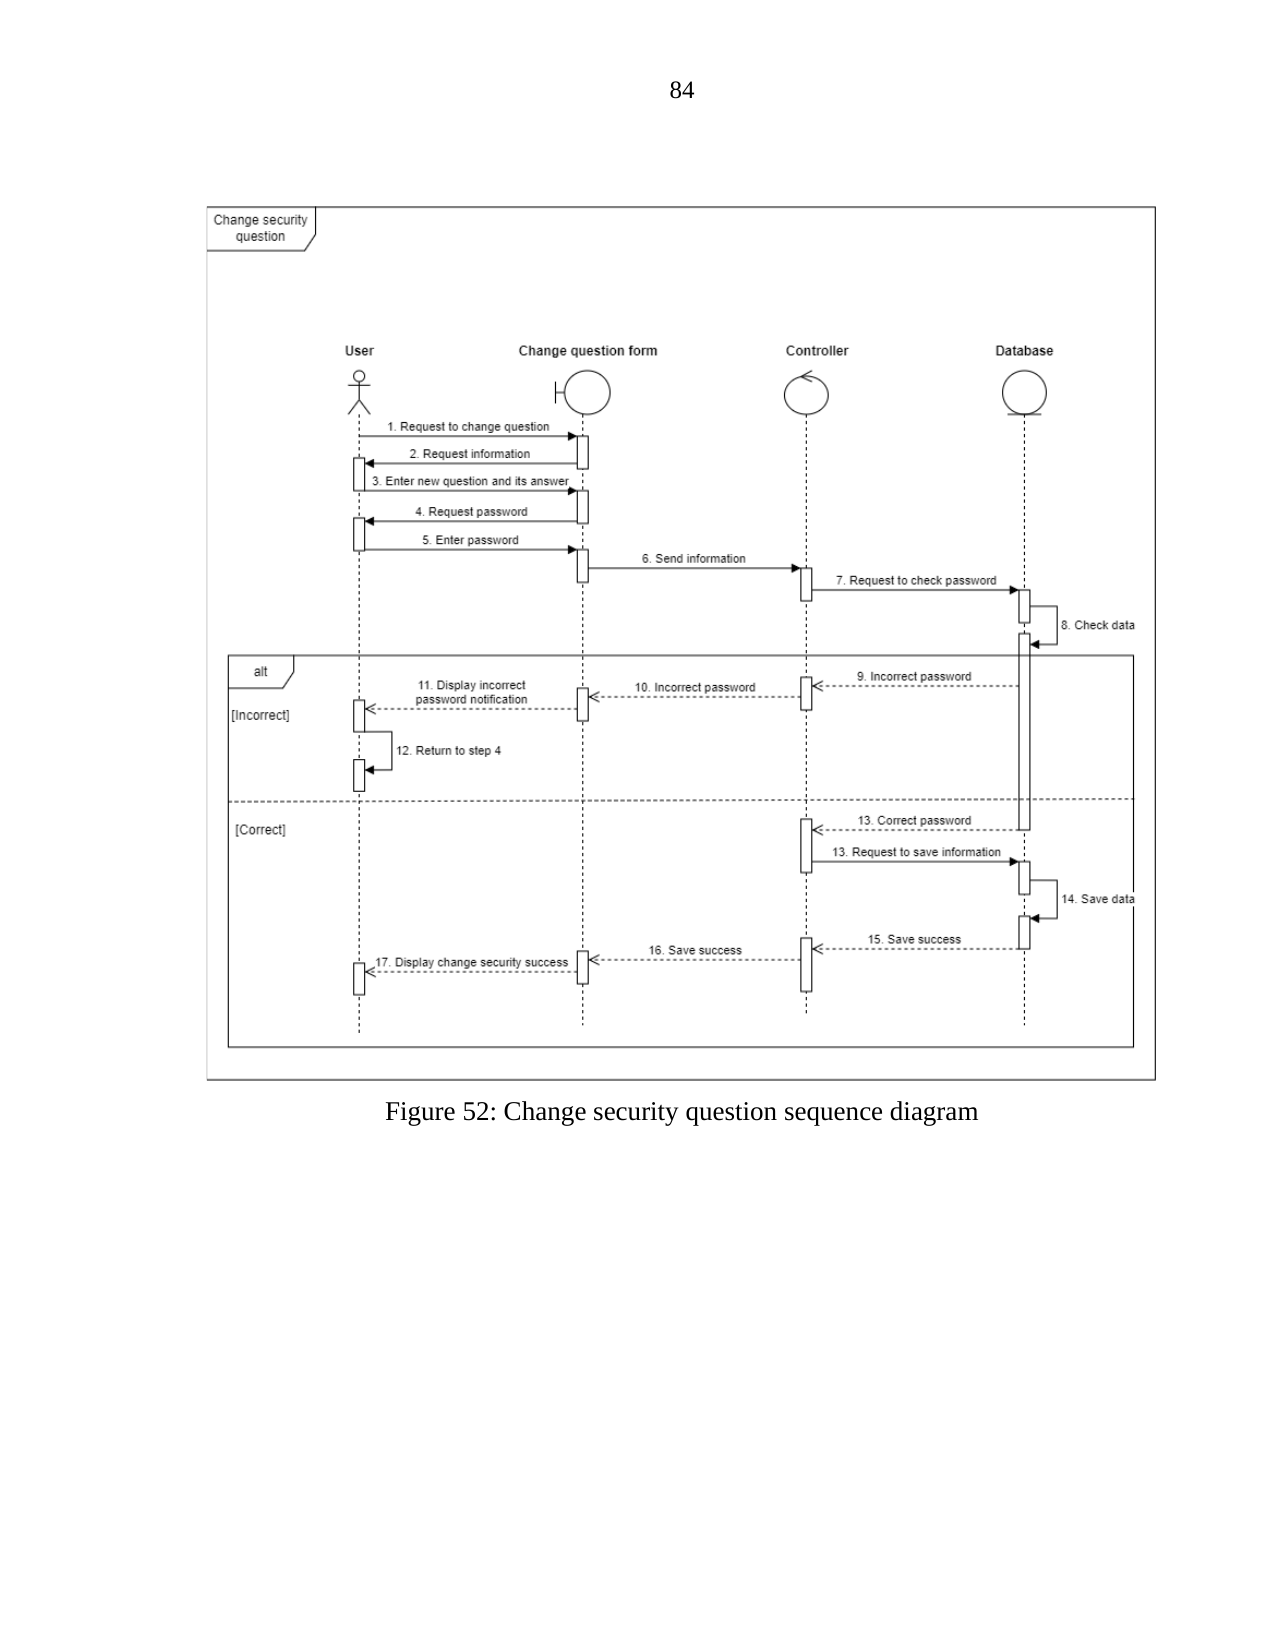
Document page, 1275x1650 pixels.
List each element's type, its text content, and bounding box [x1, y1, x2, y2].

text Figure 52: Change security question sequence diagram [207, 1095, 1157, 1126]
picture [206, 206, 1157, 1081]
